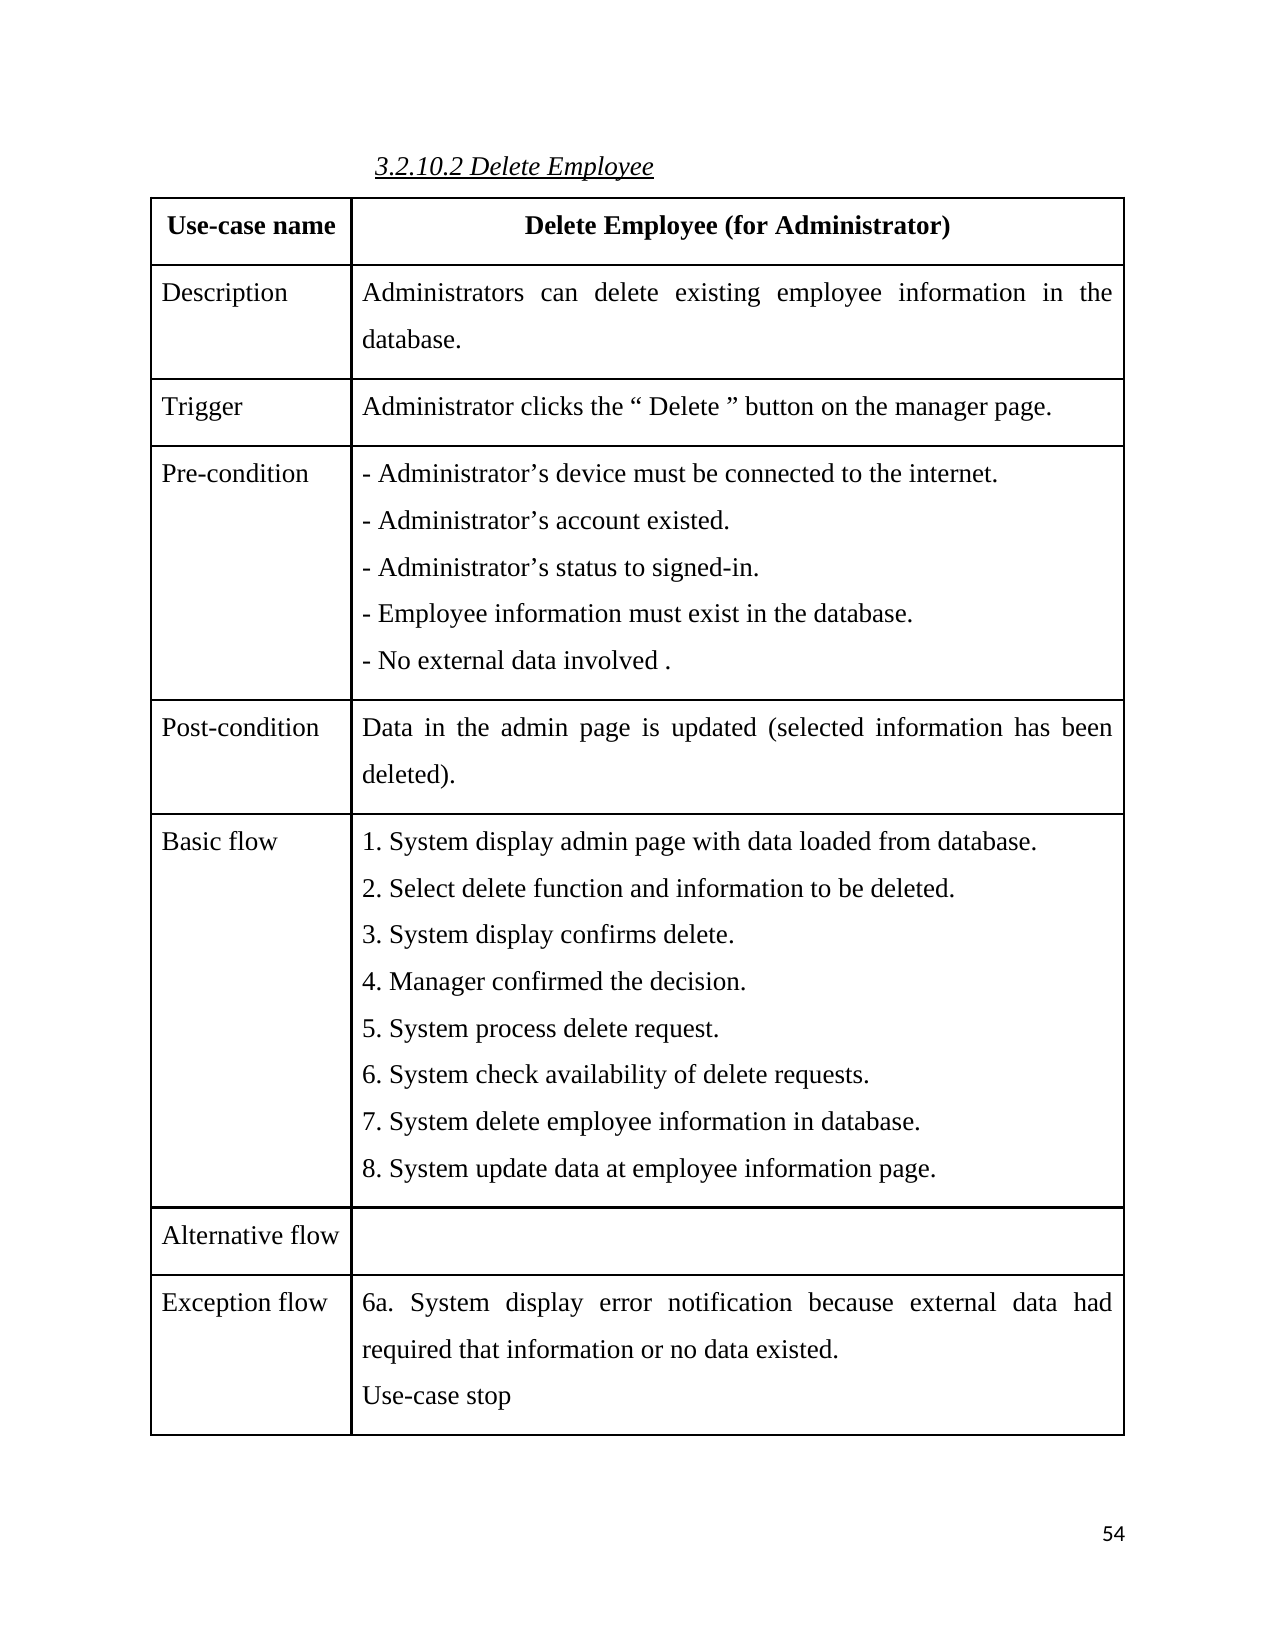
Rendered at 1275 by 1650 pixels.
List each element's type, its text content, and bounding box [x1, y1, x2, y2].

table_header Use-case name [152, 199, 350, 264]
table_cell 6a. System display error notification because external data had required that information or no data existed. Use-case stop [353, 1276, 1123, 1434]
table_cell Administrator clicks the “ Delete ” button on the manager page. [353, 380, 1123, 445]
table_header Delete Employee (for Administrator) [353, 199, 1123, 264]
table_cell Trigger [152, 380, 350, 445]
table_cell Basic flow [152, 815, 350, 1206]
table_cell Administrators can delete existing employee information in the database. [353, 266, 1123, 378]
table_cell - Administrator’s device must be connected to the internet. - Administrator’s account existed. - Administrator’s status to signed-in. - Employee information must exist in the database. - No external data involved . [353, 447, 1123, 699]
table_cell Pre-condition [152, 447, 350, 699]
table_cell Data in the admin page is updated (selected information has been deleted). [353, 701, 1123, 813]
table_cell Exception flow [152, 1276, 350, 1434]
table_cell Description [152, 266, 350, 378]
text 3.2.10.2 Delete Employee [150, 150, 1125, 181]
table_cell Alternative flow [152, 1209, 350, 1274]
table_cell [353, 1209, 1123, 1274]
table_cell 1. System display admin page with data loaded from database. 2. Select delete function and information to be deleted. 3. System display confirms delete. 4. Manager confirmed the decision. 5. System process delete request. 6. System check availability of delete requests. 7. System delete employee information in database. 8. System update data at employee information page. [353, 815, 1123, 1206]
table_cell Post-condition [152, 701, 350, 813]
